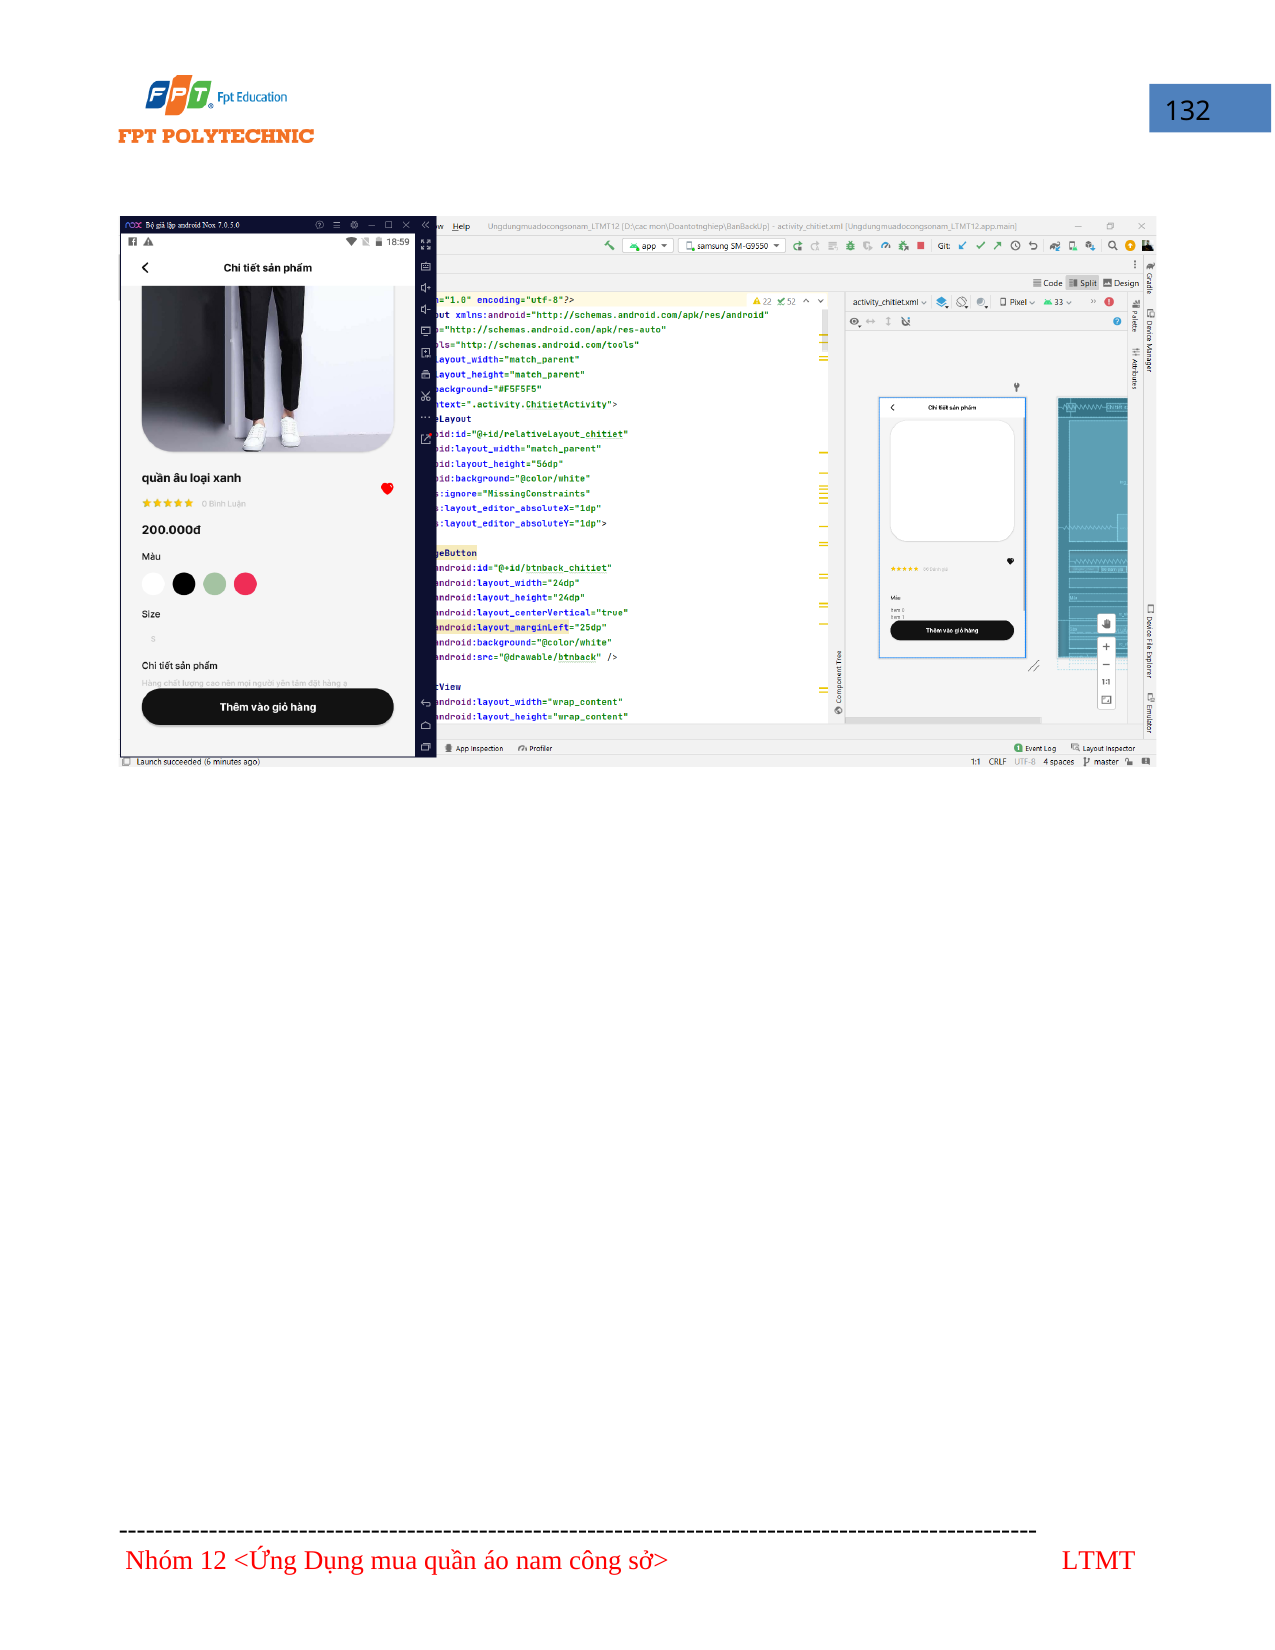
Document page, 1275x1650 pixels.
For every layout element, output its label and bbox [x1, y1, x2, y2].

picture [118, 75, 316, 143]
picture [118, 216, 1157, 767]
